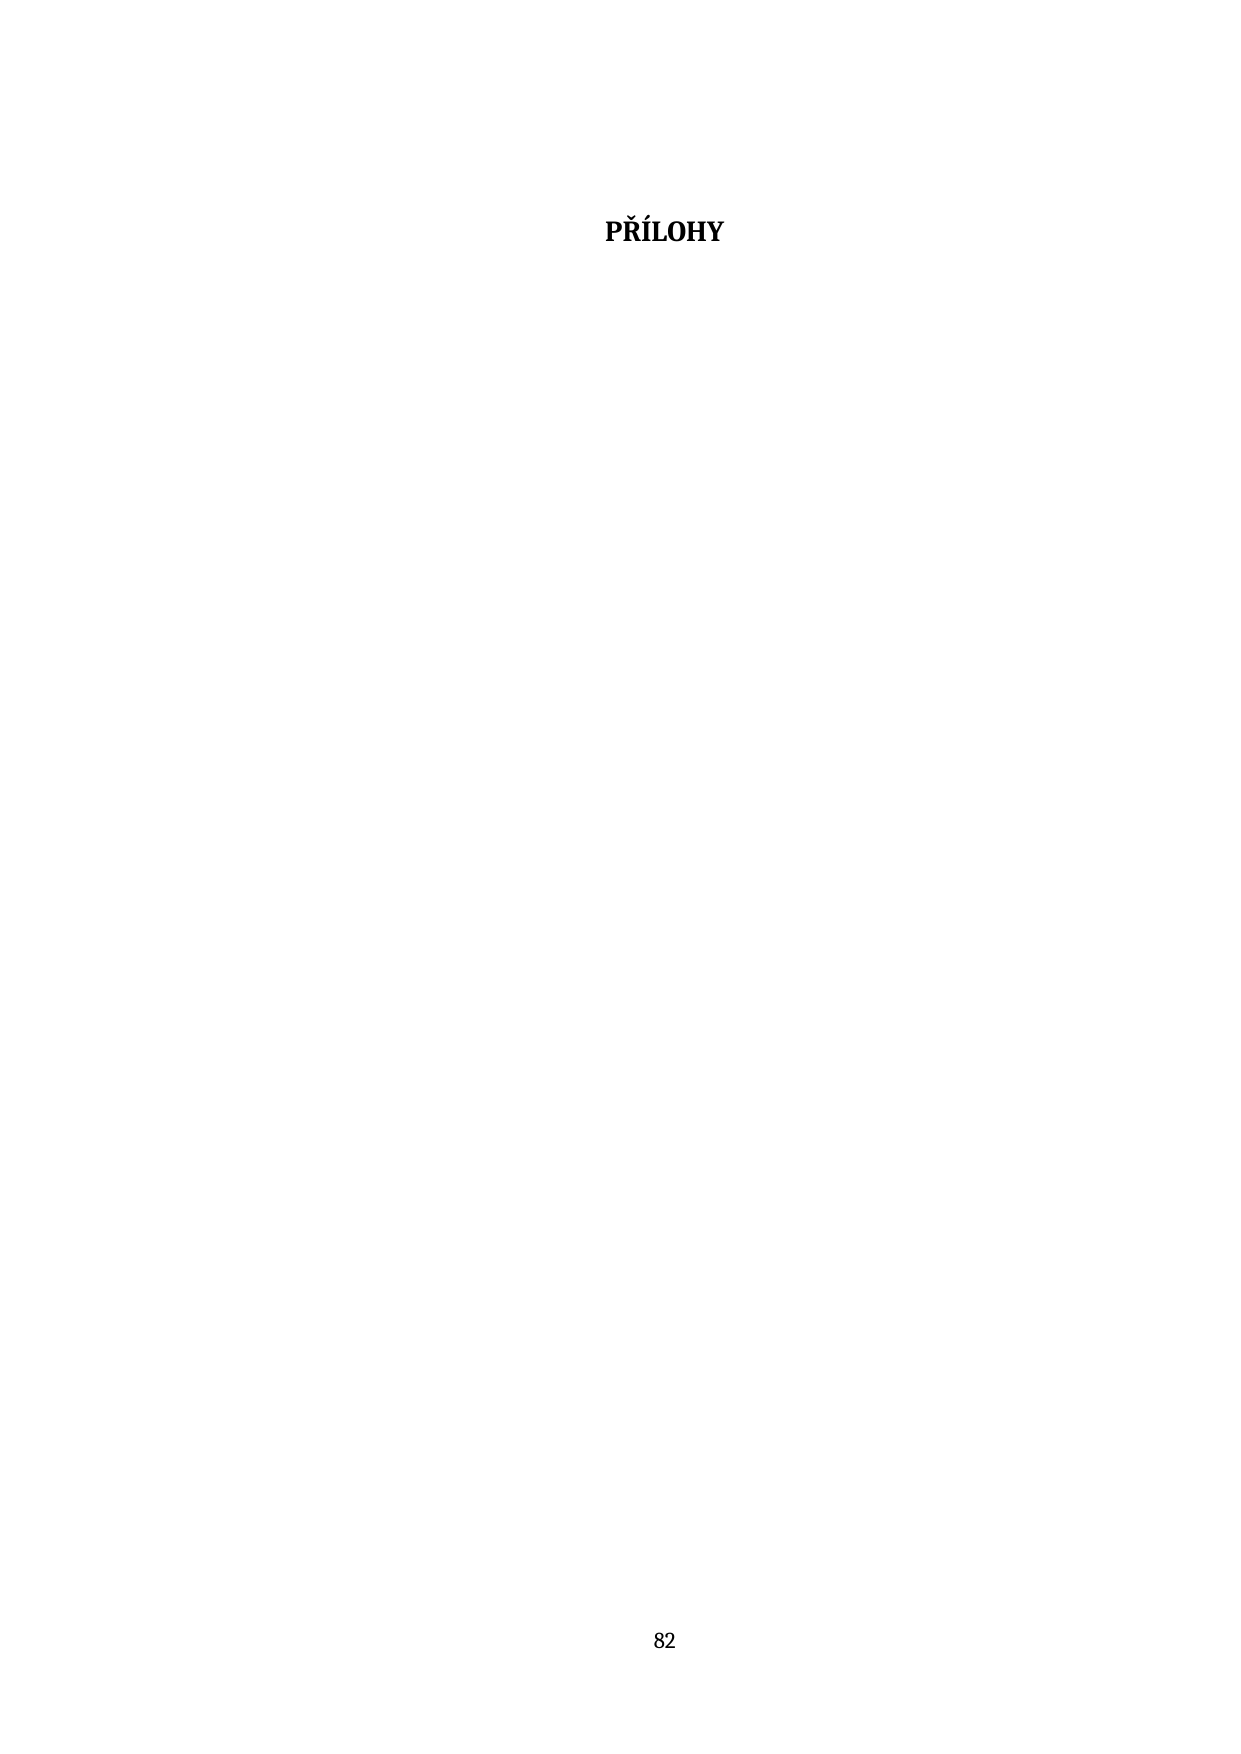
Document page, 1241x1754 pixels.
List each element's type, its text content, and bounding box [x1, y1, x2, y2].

text PŘÍLOHY [207, 215, 1122, 248]
